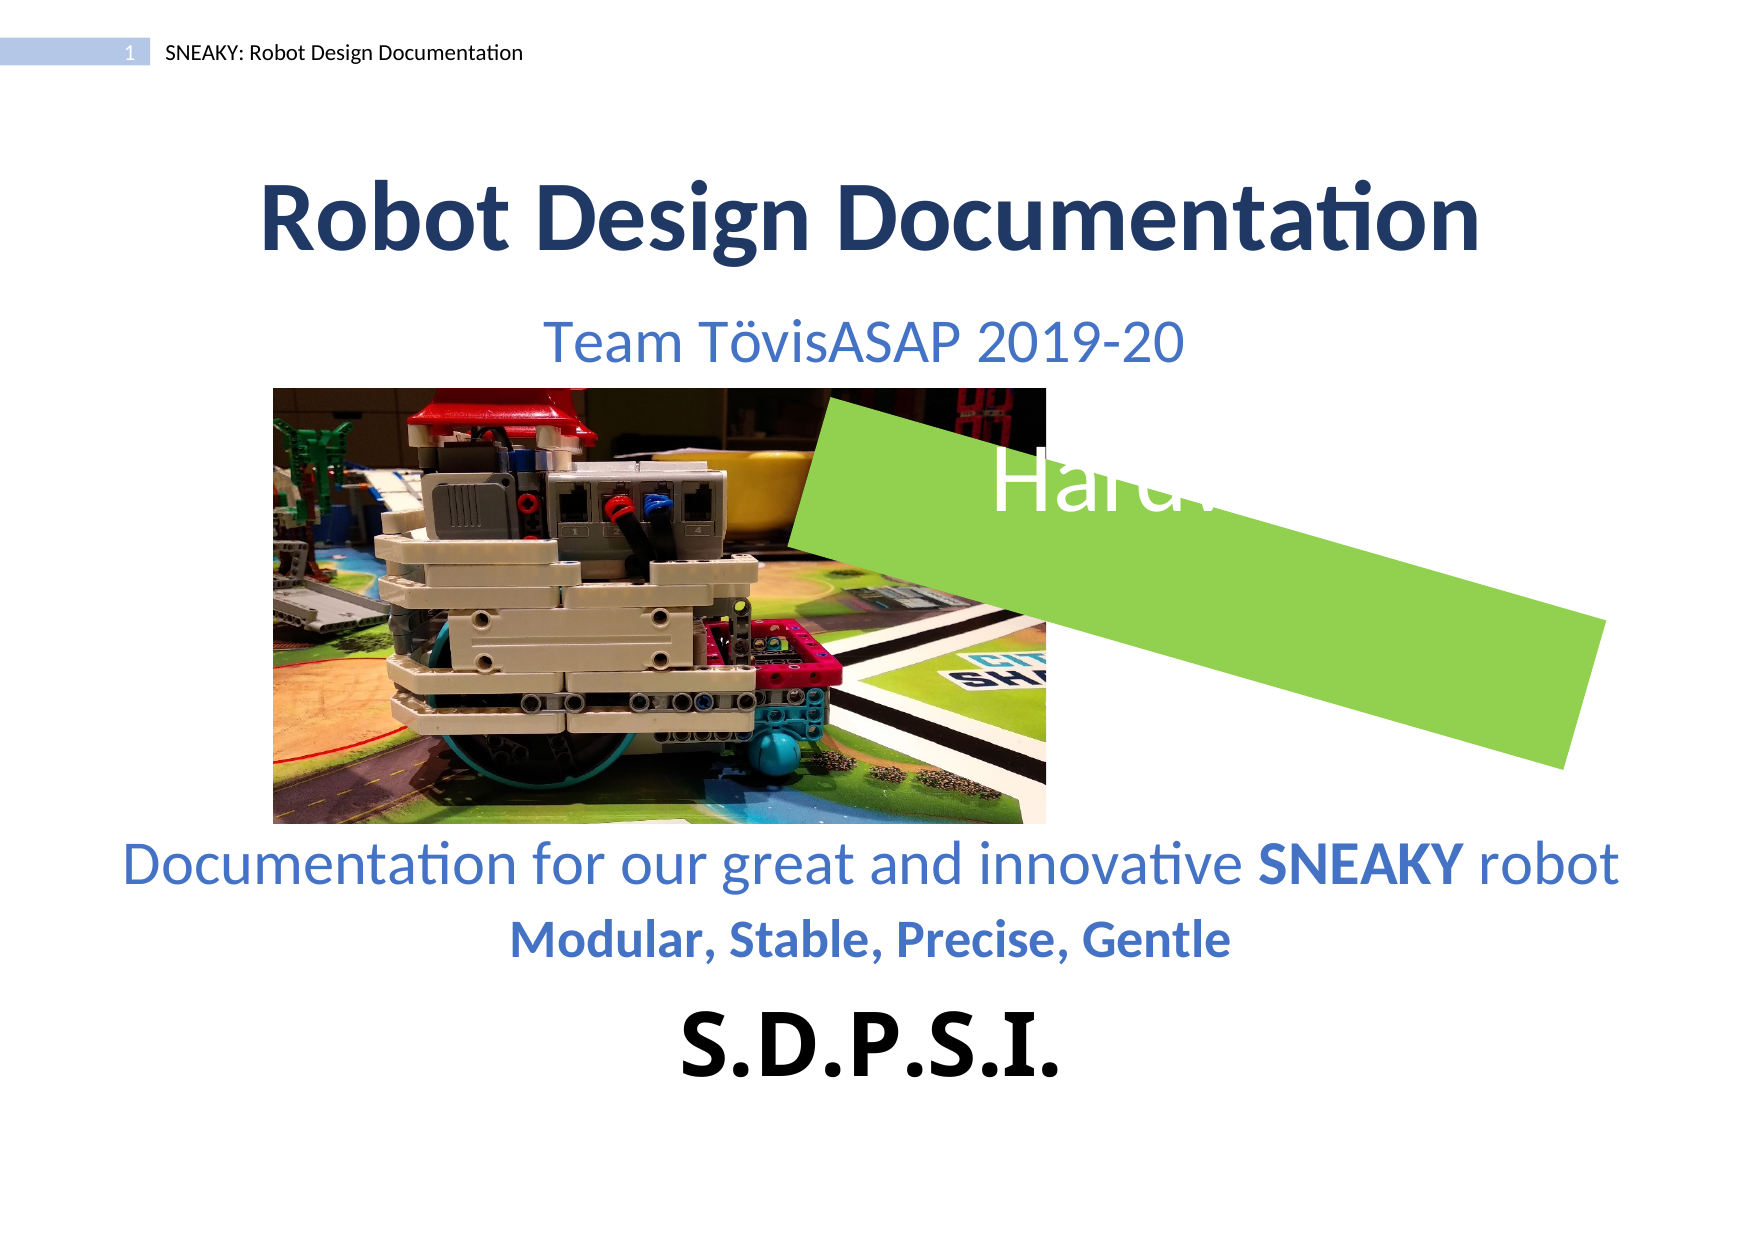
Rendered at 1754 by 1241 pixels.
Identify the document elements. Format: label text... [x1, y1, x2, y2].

picture [273, 388, 1047, 824]
text Robot Design Documentation [103, 103, 1639, 276]
